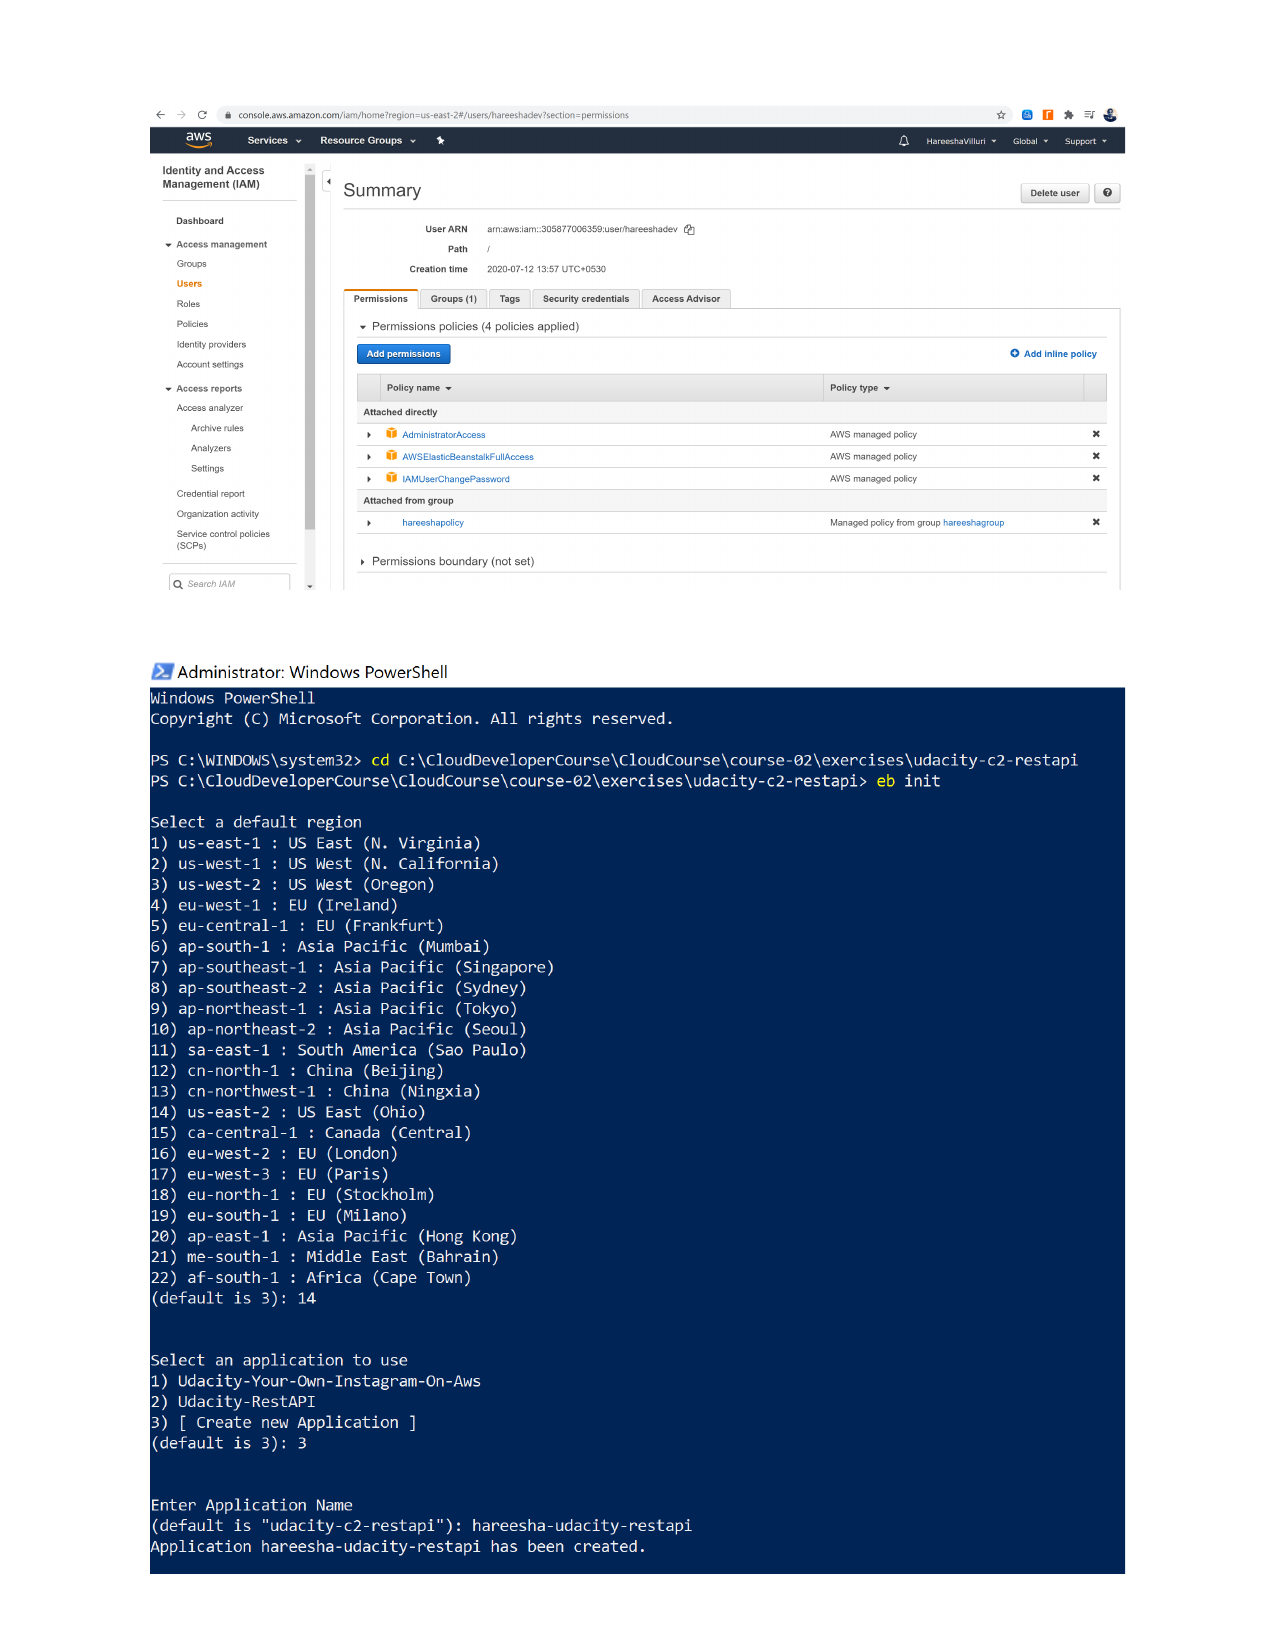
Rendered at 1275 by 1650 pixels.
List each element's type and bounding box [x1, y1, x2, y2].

picture [150, 655, 1125, 1574]
picture [150, 103, 1125, 590]
